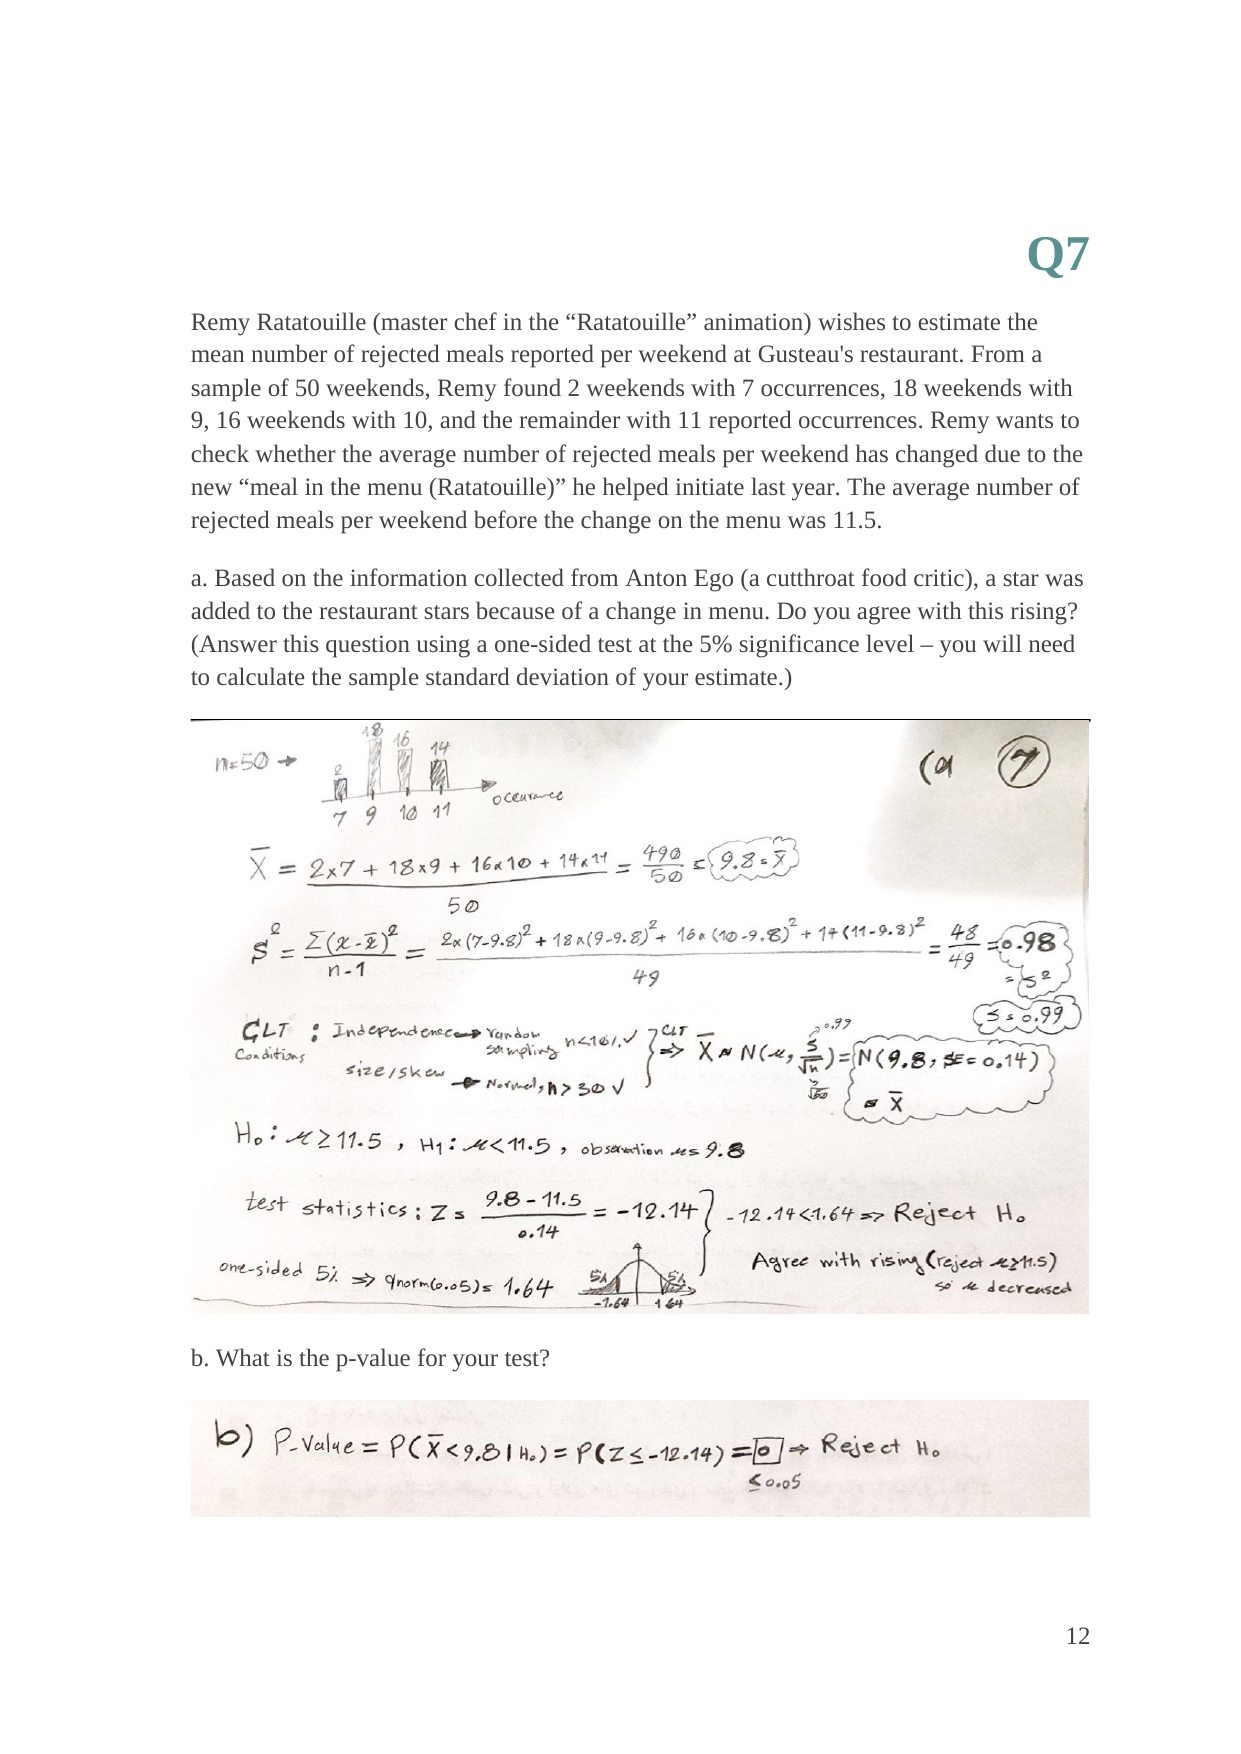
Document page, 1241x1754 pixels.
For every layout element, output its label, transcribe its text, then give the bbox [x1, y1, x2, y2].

subtitle Q7 [186, 224, 1090, 282]
picture [190, 719, 1091, 1314]
text b. What is the p-value for your test? [191, 1343, 1090, 1372]
picture [190, 1400, 1091, 1517]
text Remy Ratatouille (master chef in the “Ratatouille” animation) wishes to estimate the mean number of rejected meals reported per weekend at Gusteau's restaurant. From a sample of 50 weekends, Remy found 2 weekends with 7 occurrences, 18 weekends with 9, 16 weekends with 10, and the remainder with 11 reported occurrences. Remy wants to check whether the average number of rejected meals per weekend has changed due to the new “meal in the menu (Ratatouille)” he helped initiate last year. The average number of rejected meals per weekend before the change on the menu was 11.5. [191, 307, 1090, 533]
text a. Based on the information collected from Anton Ego (a cutthroat food critic), a star was added to the restaurant stars because of a change in menu. Do you agree with this rising? (Answer this question using a one-sided test at the 5% significance level – you will need to calculate the sample standard deviation of your estimate.) [191, 563, 1090, 691]
